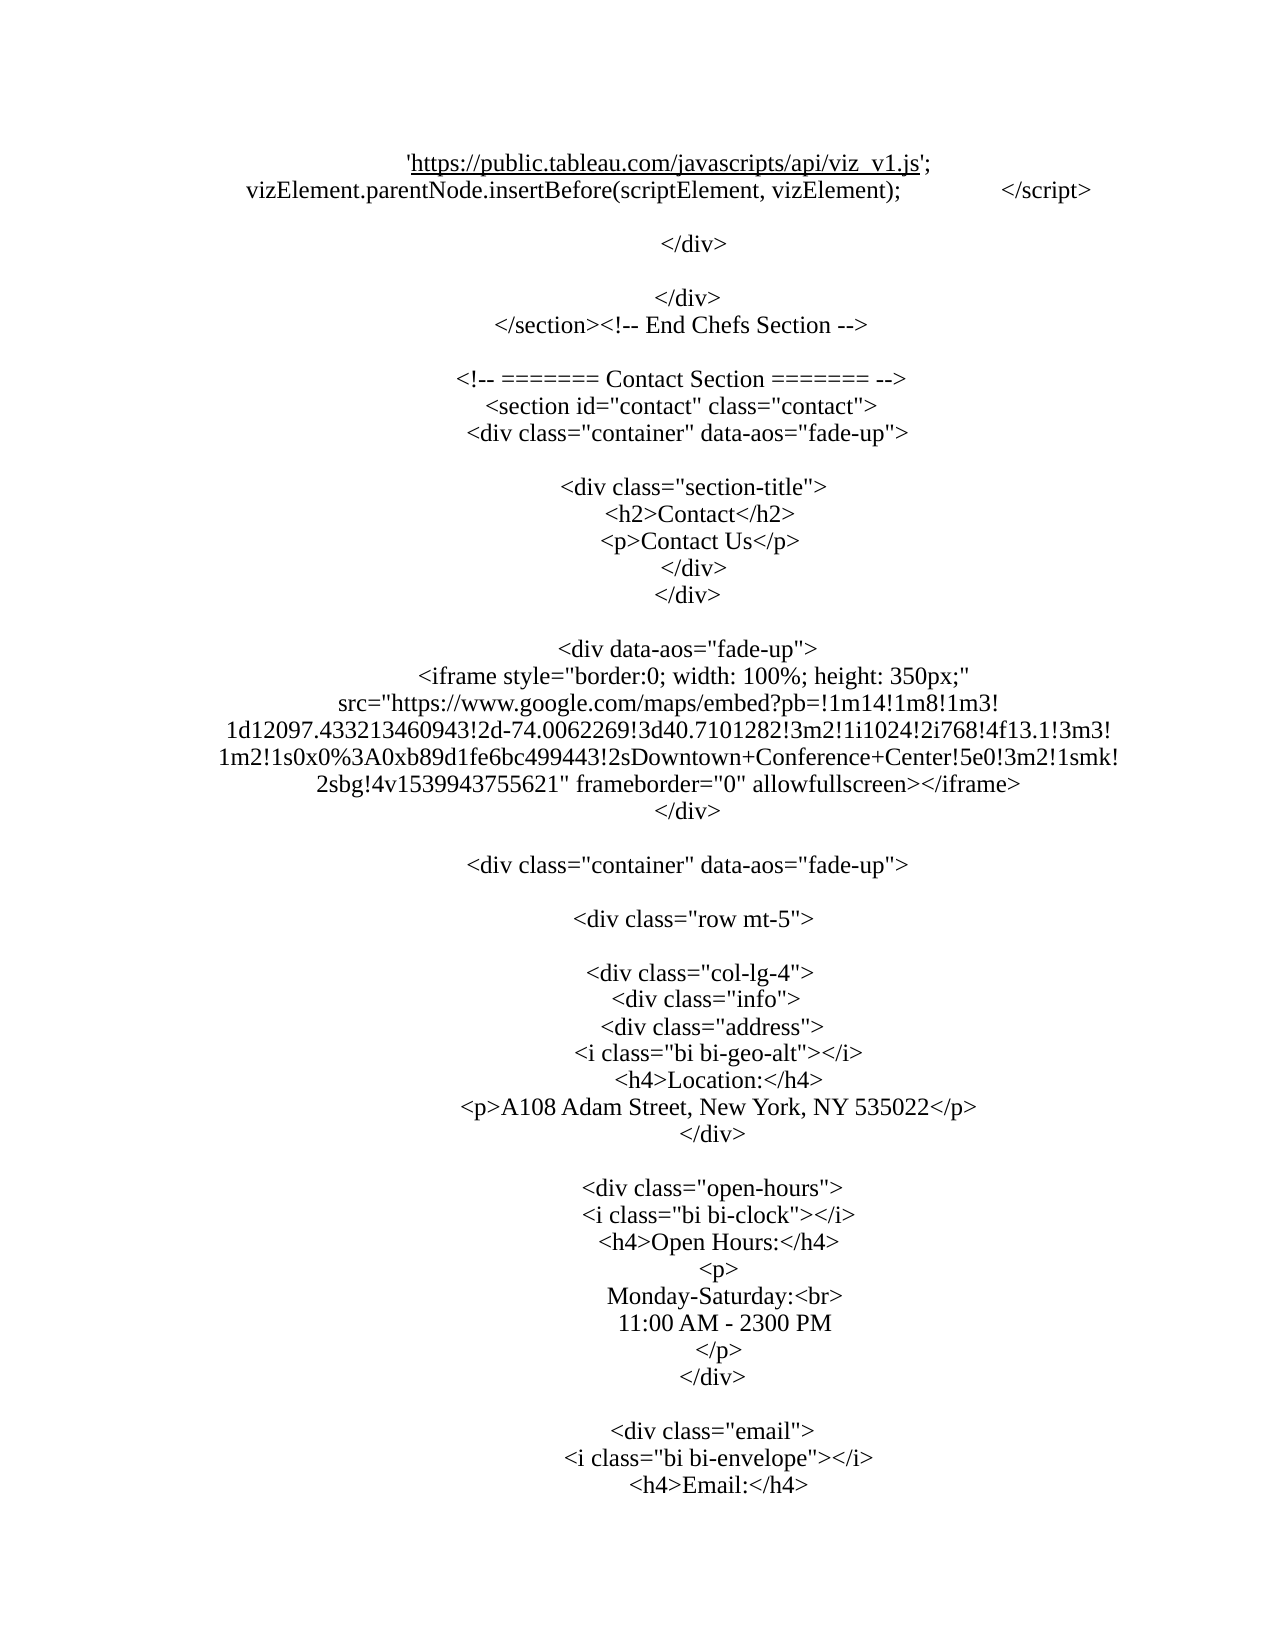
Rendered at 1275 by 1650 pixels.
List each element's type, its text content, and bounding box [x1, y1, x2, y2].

text <!-- ======= Contact Section ======= --> [212, 366, 1125, 393]
text <h4>Email:</h4> [212, 1472, 1125, 1499]
text <p>Contact Us</p> [212, 528, 1125, 555]
text </div> [212, 555, 1125, 582]
text Monday-Saturday:<br> [212, 1283, 1125, 1310]
text </p> [212, 1337, 1125, 1364]
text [212, 150, 1125, 204]
text <i class="bi bi-geo-alt"></i> [212, 1040, 1125, 1067]
text <div class="section-title"> [212, 474, 1125, 501]
text <section id="contact" class="contact"> [212, 393, 1125, 420]
text <i class="bi bi-envelope"></i> [212, 1445, 1125, 1472]
text 11:00 AM - 2300 PM [212, 1310, 1125, 1337]
text <div class="email"> [212, 1418, 1125, 1445]
text </div> [212, 231, 1125, 258]
text <p>A108 Adam Street, New York, NY 535022</p> [212, 1094, 1125, 1121]
text <div class="container" data-aos="fade-up"> [212, 420, 1125, 447]
text <div class="row mt-5"> [212, 905, 1125, 932]
text </div> [212, 797, 1125, 824]
text <iframe style="border:0; width: 100%; height: 350px;" src="https://www.google.com/maps/embed?pb=!1m14!1m8!1m3!1d12097.433213460943!2d-74.0062269!3d40.7101282!3m2!1i1024!2i768!4f13.1!3m3!1m2!1s0x0%3A0xb89d1fe6bc499443!2sDowntown+Conference+Center!5e0!3m2!1smk!2sbg!4v1539943755621" frameborder="0" allowfullscreen></iframe> [212, 663, 1125, 797]
text <h4>Location:</h4> [212, 1067, 1125, 1094]
text </section><!-- End Chefs Section --> [212, 312, 1125, 339]
text <i class="bi bi-clock"></i> [212, 1202, 1125, 1229]
text <div data-aos="fade-up"> [212, 636, 1125, 663]
text </div> [212, 1364, 1125, 1391]
text <div class="col-lg-4"> [212, 959, 1125, 986]
text </div> [212, 582, 1125, 609]
text <h4>Open Hours:</h4> [212, 1229, 1125, 1256]
text <div class="container" data-aos="fade-up"> [212, 851, 1125, 878]
text <div class="info"> [212, 986, 1125, 1013]
text <p> [212, 1256, 1125, 1283]
text </div> [212, 285, 1125, 312]
text <div class="address"> [212, 1013, 1125, 1040]
text </div> [212, 1121, 1125, 1148]
text <h2>Contact</h2> [212, 501, 1125, 528]
text <div class="open-hours"> [212, 1175, 1125, 1202]
